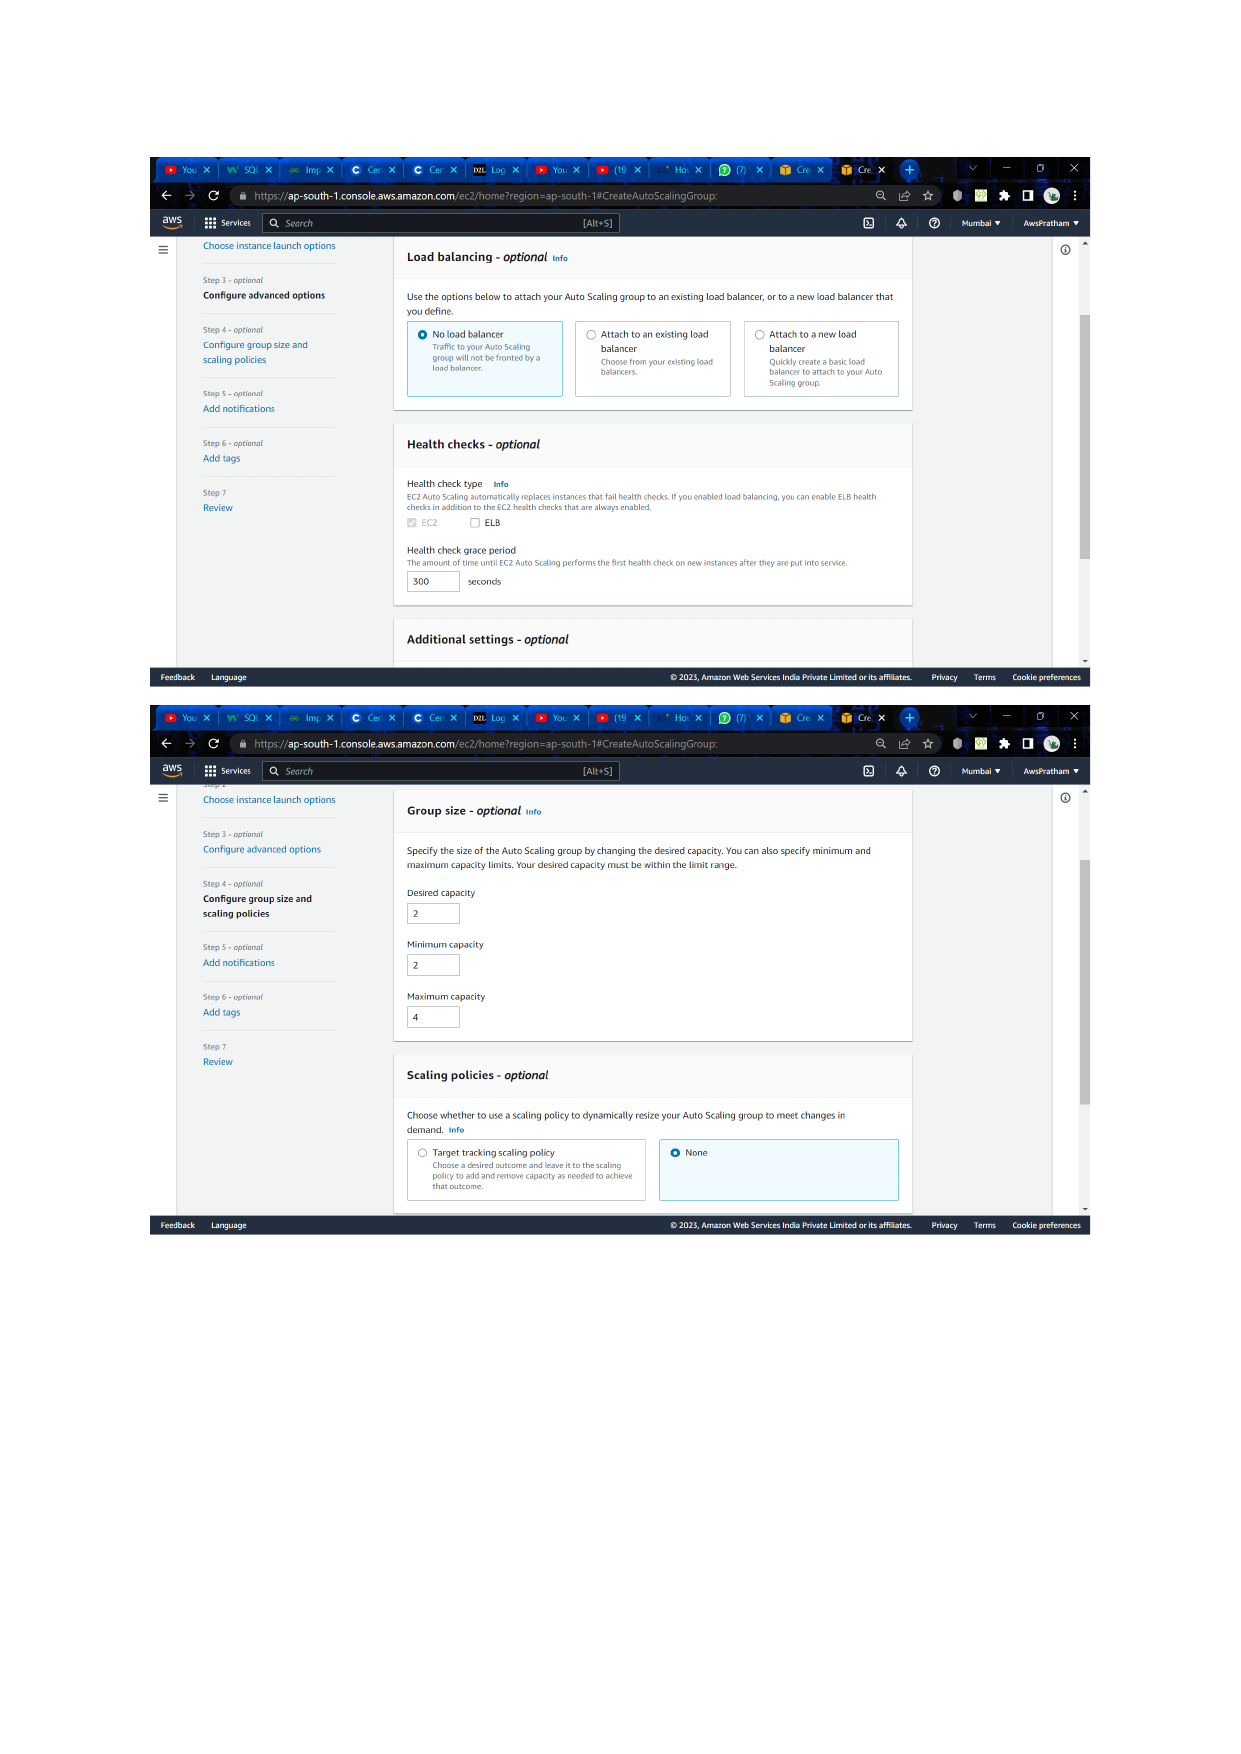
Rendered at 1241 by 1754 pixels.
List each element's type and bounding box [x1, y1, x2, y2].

picture [150, 157, 1091, 687]
picture [150, 705, 1091, 1235]
